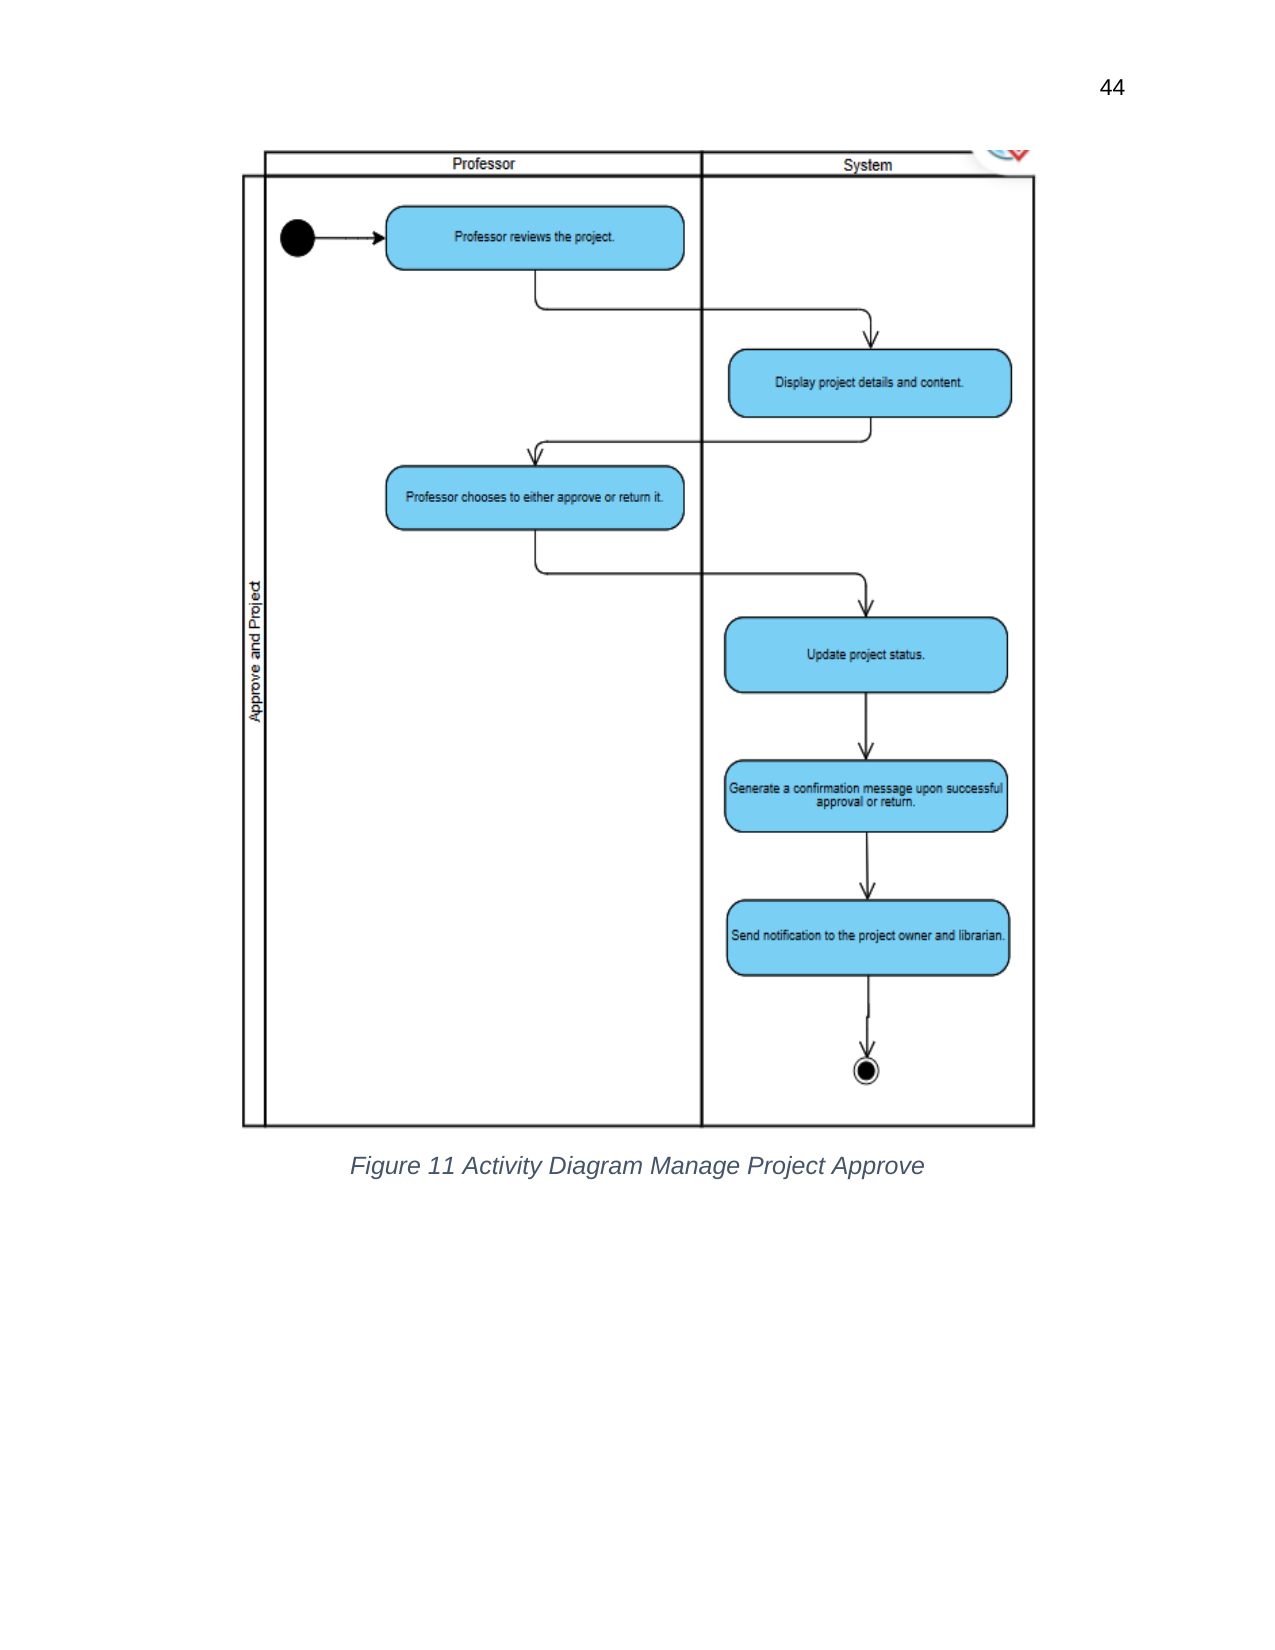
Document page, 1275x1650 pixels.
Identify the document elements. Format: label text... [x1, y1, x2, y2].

text Figure 11 Activity Diagram Manage Project Approve [150, 1151, 1125, 1180]
picture [237, 150, 1038, 1133]
